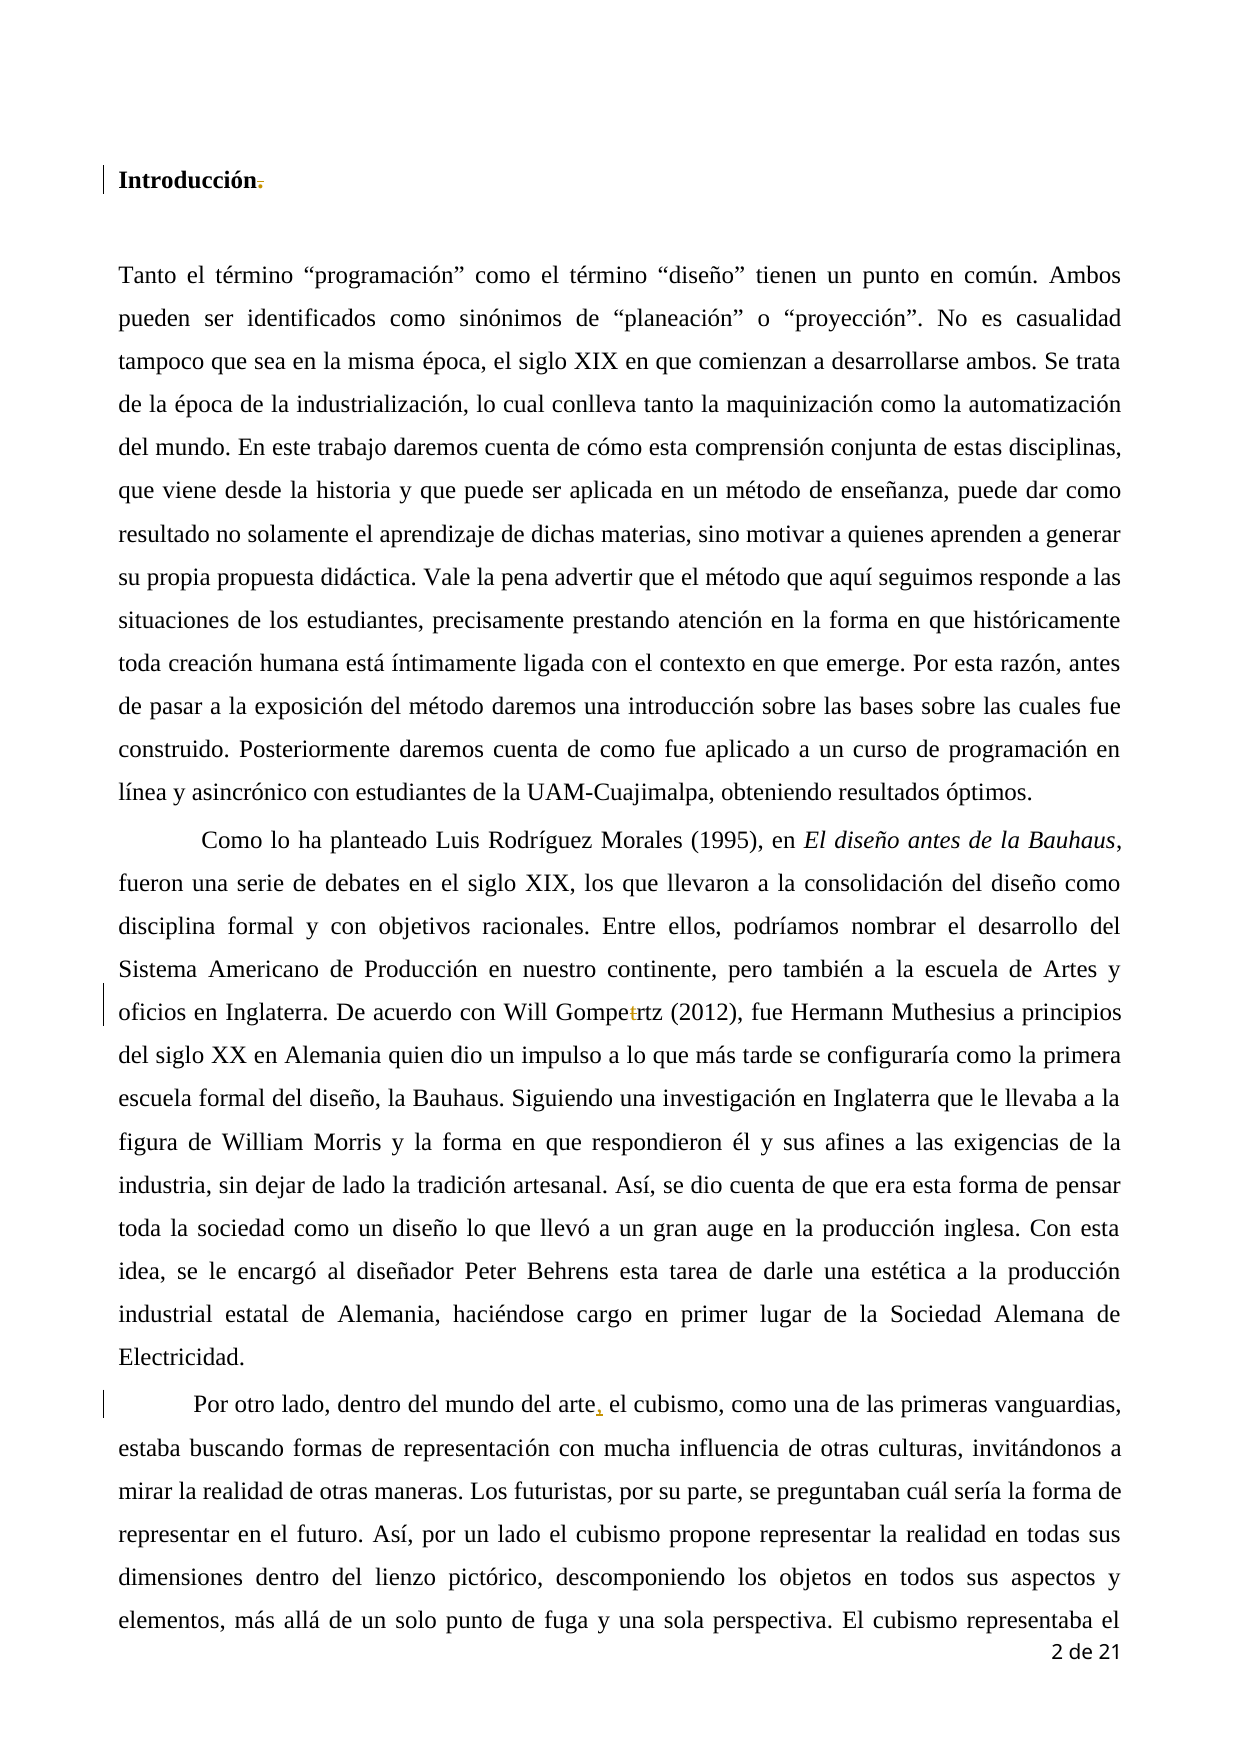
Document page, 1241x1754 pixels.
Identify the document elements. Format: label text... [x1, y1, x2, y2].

text Como lo ha planteado Luis Rodríguez Morales (1995), en El diseño antes de la Bauhaus, fueron una serie de debates en el siglo XIX, los que llevaron a la consolidación del diseño como disciplina formal y con objetivos racionales. Entre ellos, podríamos nombrar el desarrollo del Sistema Americano de Producción en nuestro continente, pero también a la escuela de Artes y oficios en Inglaterra. De acuerdo con Will Gompertz (2012), fue Hermann Muthesius a principios del siglo XX en Alemania quien dio un impulso a lo que más tarde se configuraría como la primera escuela formal del diseño, la Bauhaus. Siguiendo una investigación en Inglaterra que le llevaba a la figura de William Morris y la forma en que respondieron él y sus afines a las exigencias de la industria, sin dejar de lado la tradición artesanal. Así, se dio cuenta de que era esta forma de pensar toda la sociedad como un diseño lo que llevó a un gran auge en la producción inglesa. Con esta idea, se le encargó al diseñador Peter Behrens esta tarea de darle una estética a la producción industrial estatal de Alemania, haciéndose cargo en primer lugar de la Sociedad Alemana de Electricidad. [118, 825, 1122, 1371]
text Tanto el término “programación” como el término “diseño” tienen un punto en común. Ambos pueden ser identificados como sinónimos de “planeación” o “proyección”. No es casualidad tampoco que sea en la misma época, el siglo XIX en que comienzan a desarrollarse ambos. Se trata de la época de la industrialización, lo cual conlleva tanto la maquinización como la automatización del mundo. En este trabajo daremos cuenta de cómo esta comprensión conjunta de estas disciplinas, que viene desde la historia y que puede ser aplicada en un método de enseñanza, puede dar como resultado no solamente el aprendizaje de dichas materias, sino motivar a quienes aprenden a generar su propia propuesta didáctica. Vale la pena advertir que el método que aquí seguimos responde a las situaciones de los estudiantes, precisamente prestando atención en la forma en que históricamente toda creación humana está íntimamente ligada con el contexto en que emerge. Por esta razón, antes de pasar a la exposición del método daremos una introducción sobre las bases sobre las cuales fue construido. Posteriormente daremos cuenta de como fue aplicado a un curso de programación en línea y asincrónico con estudiantes de la UAM-Cuajimalpa, obteniendo resultados óptimos. [118, 260, 1122, 806]
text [118, 1389, 1122, 1634]
text Introducción [118, 165, 1122, 194]
